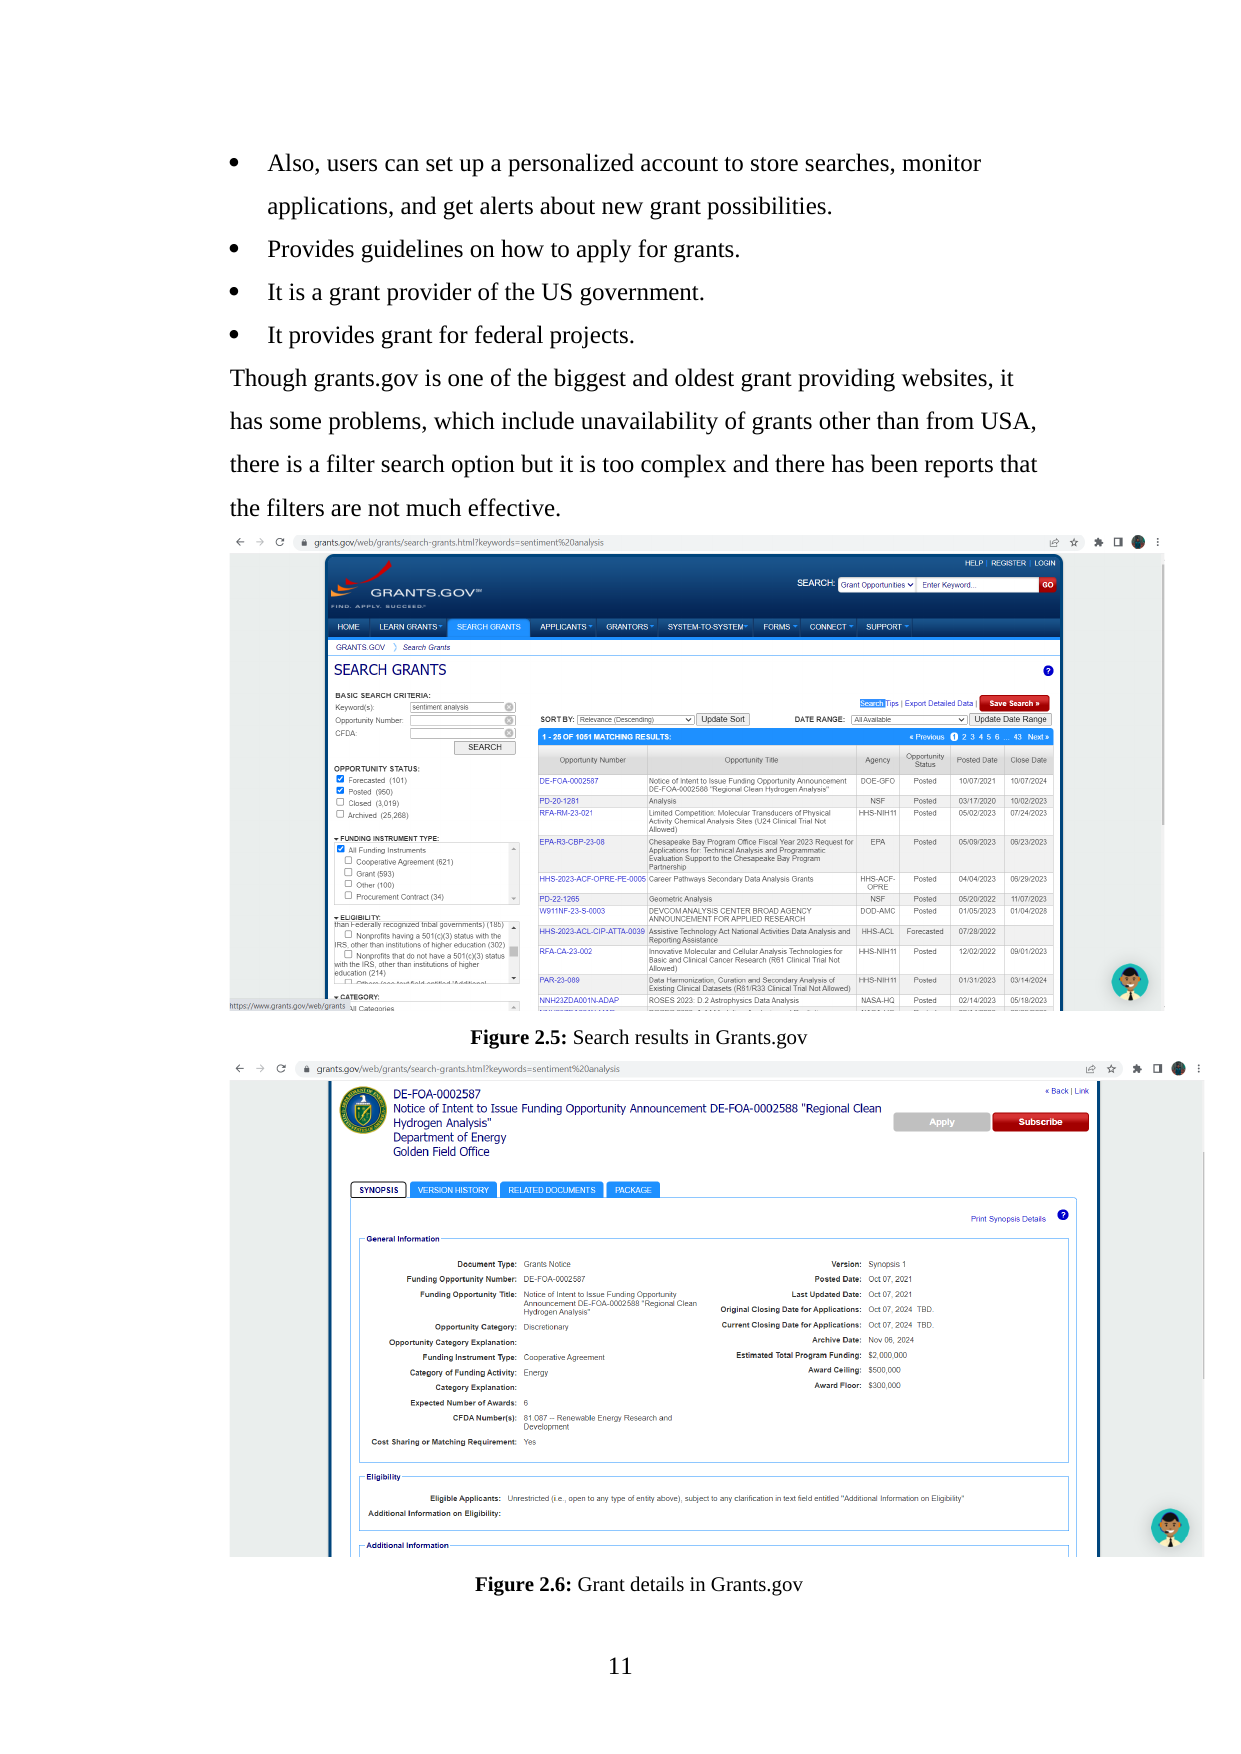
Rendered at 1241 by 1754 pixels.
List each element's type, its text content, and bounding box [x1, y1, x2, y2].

list It provides grant for federal projects. [229, 320, 1048, 349]
picture [229, 1061, 1205, 1557]
list It is a grant provider of the US government. [229, 277, 1048, 306]
text Though grants.gov is one of the biggest and oldest grant providing websites, it has some problems, which include unavailability of grants other than from USA, there is a filter search option but it is too complex and there has been reports that the filters are not much effective. [229, 363, 1048, 521]
picture [229, 535, 1165, 1011]
list Provides guidelines on how to apply for grants. [229, 234, 1048, 263]
text Figure 2.6: Grant details in Grants.gov [229, 1571, 1048, 1596]
text Figure 2.5: Search results in Grants.gov [229, 1025, 1048, 1049]
list Also, users can set up a personalized account to store searches, monitor applications, and get alerts about new grant possibilities. [229, 148, 1048, 219]
